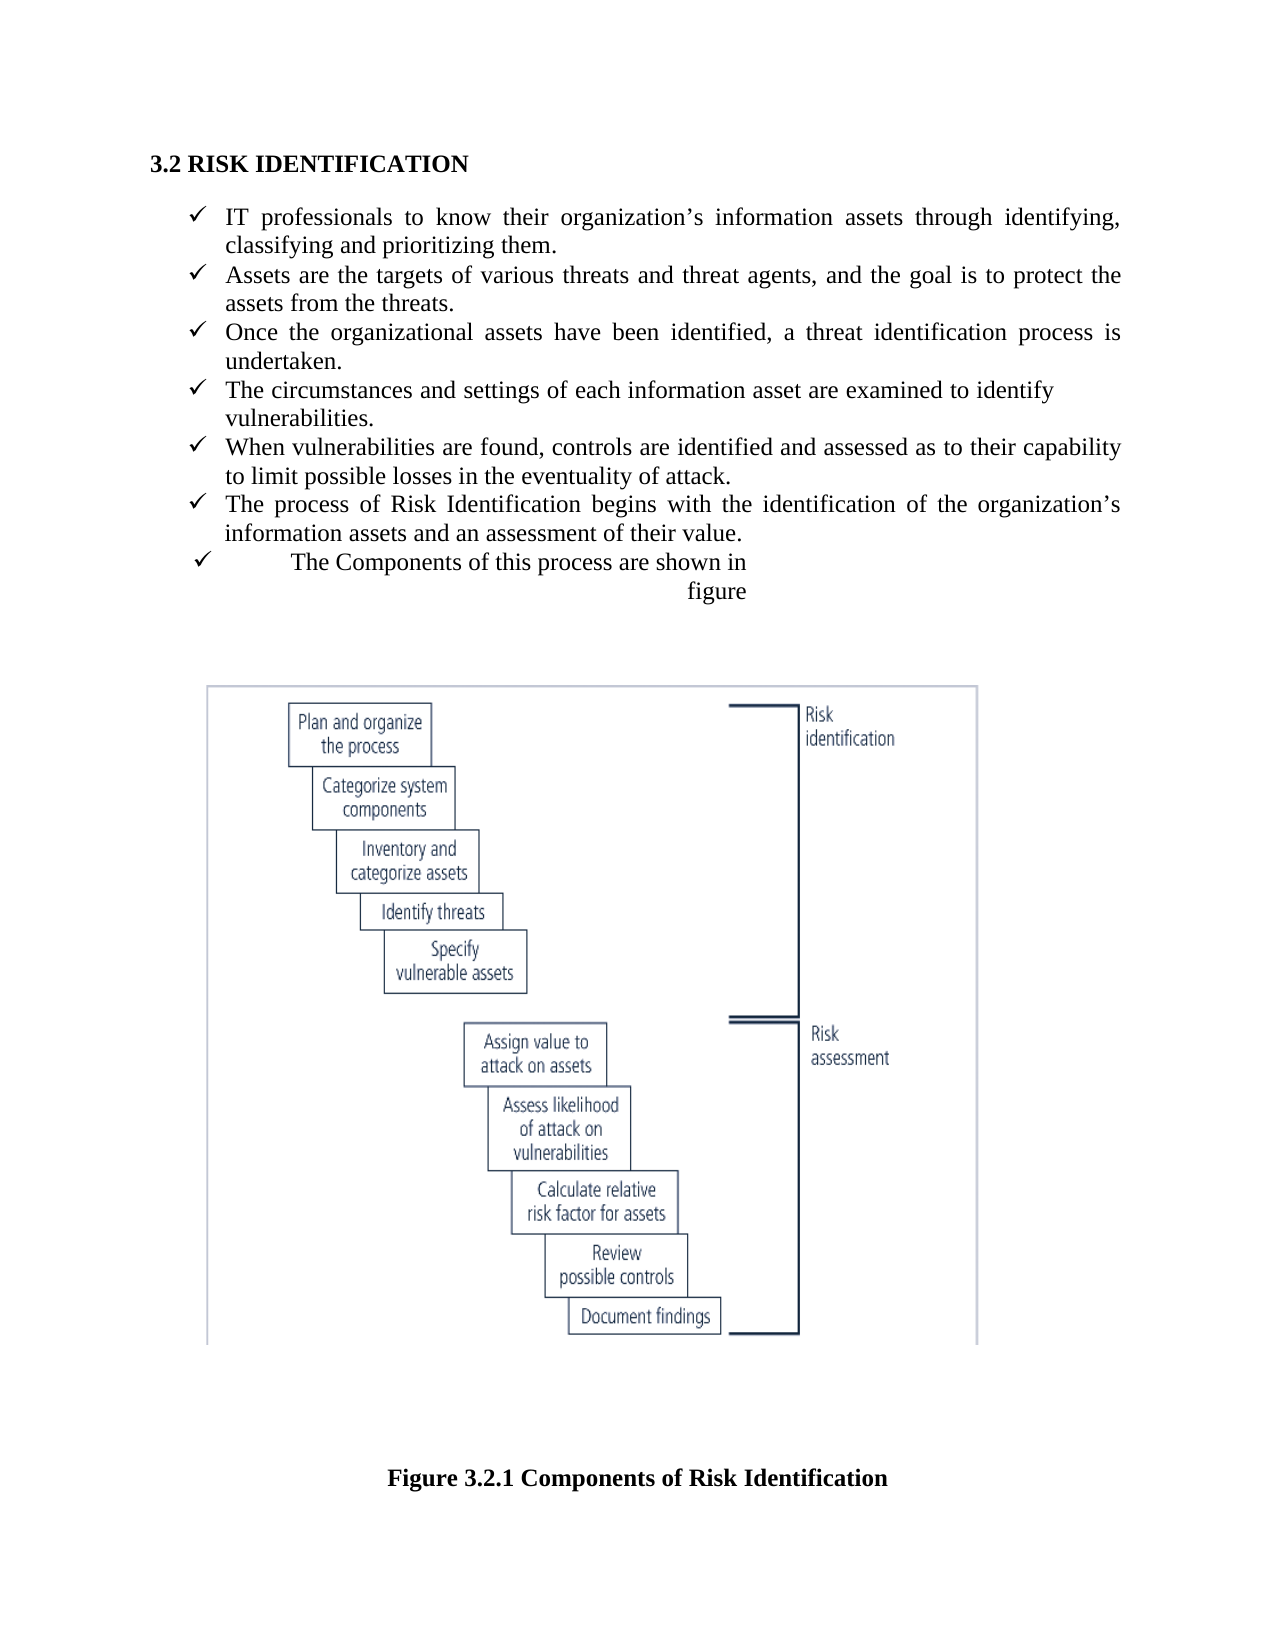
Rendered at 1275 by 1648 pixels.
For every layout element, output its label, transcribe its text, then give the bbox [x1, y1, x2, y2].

picture [206, 685, 979, 1345]
text information assets and an assessment of their value. [127, 518, 742, 547]
list Assets are the targets of various threats and threat agents, and the goal is to protect the assets from the threats. [187, 260, 1124, 317]
list When vulnerabilities are found, controls are identified and assessed as to their capability to limit possible losses in the eventuality of attack. [187, 432, 1125, 490]
list The Components of this process are shown in figure [127, 547, 746, 604]
subtitle Figure 3.2.1 Components of Risk Identification [387, 1463, 1206, 1492]
subtitle RISK IDENTIFICATION [150, 149, 1206, 178]
text classifying and prioritizing them. [225, 231, 1206, 260]
list The circumstances and settings of each information asset are examined to identify vulnerabilities. [187, 375, 1126, 432]
list IT professionals to know their organization’s information assets through identifying, [187, 202, 1206, 231]
list The process of Risk Identification begins with the identification of the organization’s [187, 490, 1206, 518]
list Once the organizational assets have been identified, a threat identification process is undertaken. [187, 317, 1124, 375]
